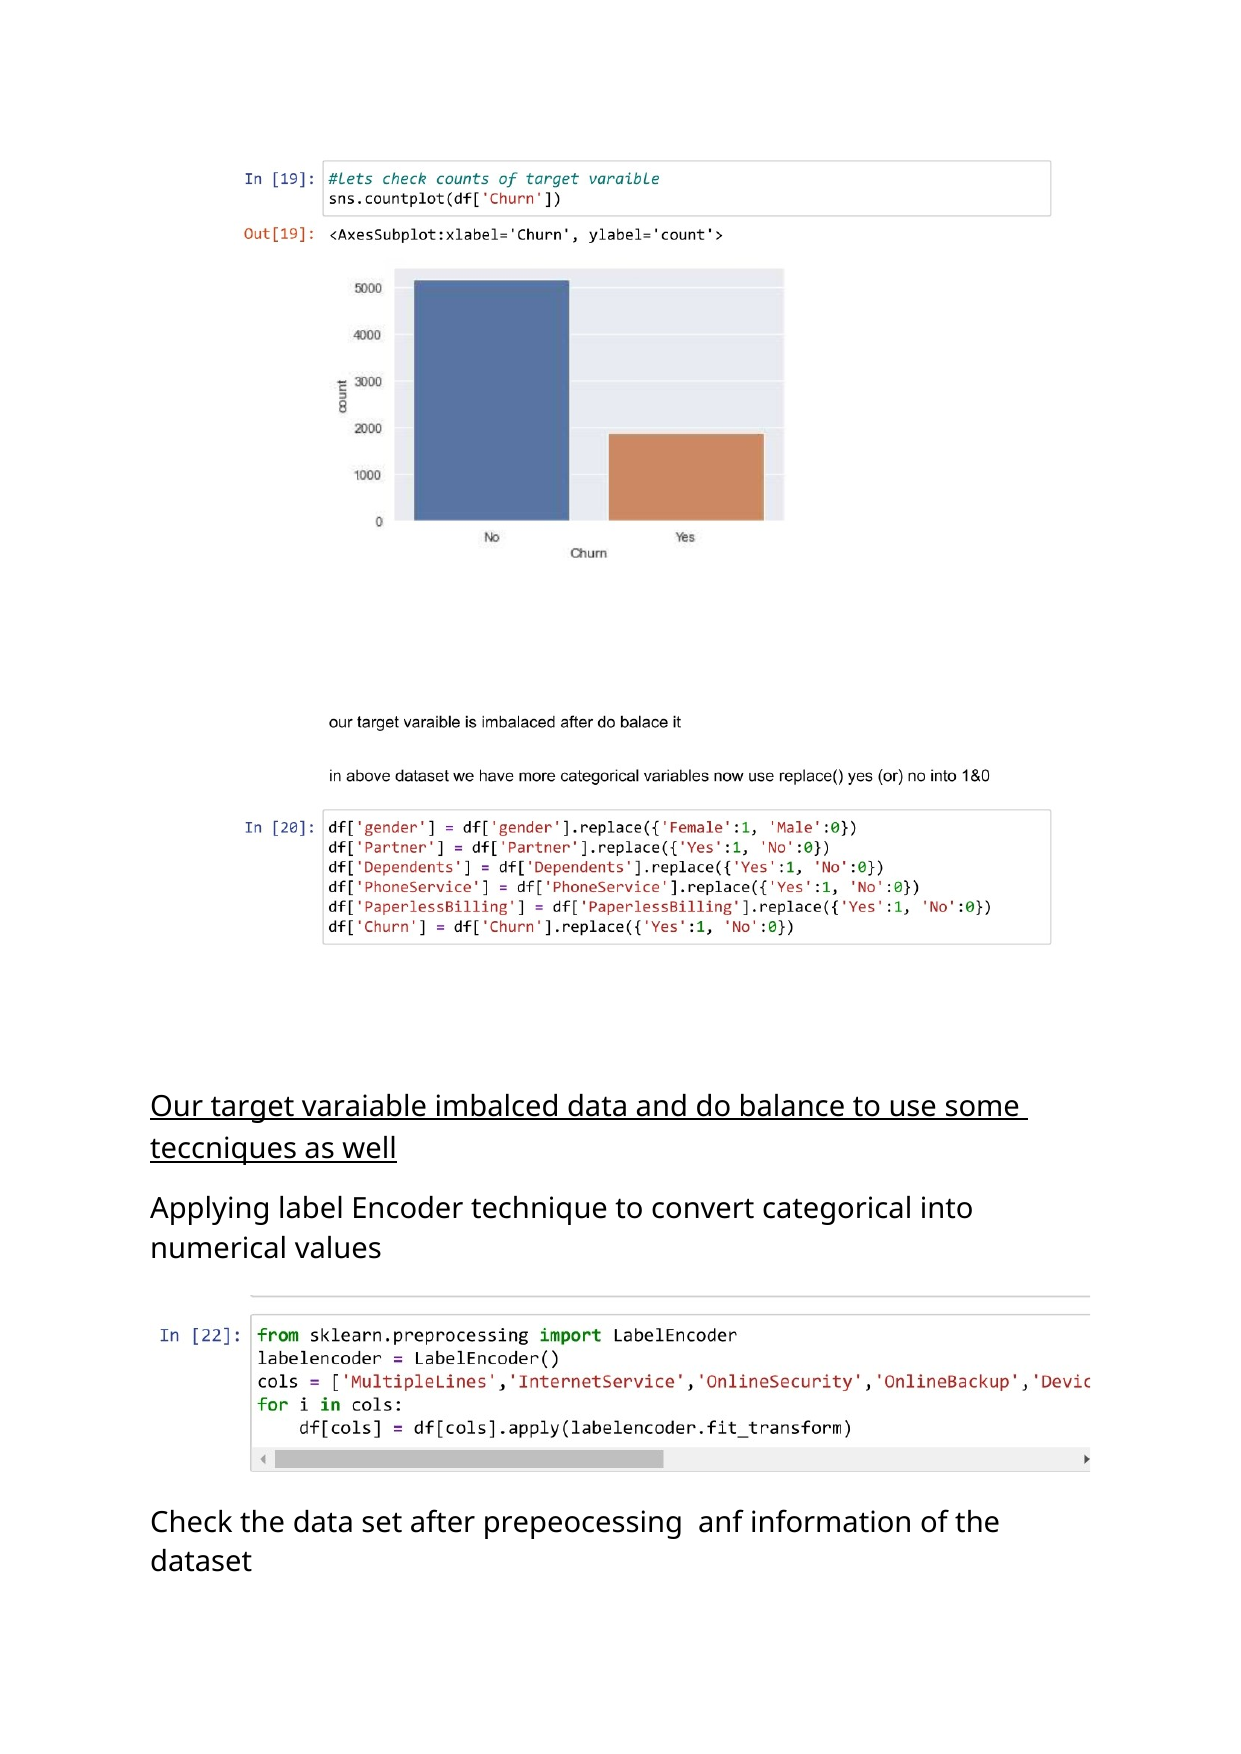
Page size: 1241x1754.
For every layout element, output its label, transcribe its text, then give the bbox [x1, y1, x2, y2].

picture [150, 150, 1091, 947]
text Our target varaiable imbalced data and do balance to use some teccniques as well [150, 1085, 1090, 1167]
picture [150, 1295, 1091, 1472]
text Check the data set after prepeocessing anf information of the dataset [252, 1501, 1090, 1580]
text Applying label Encoder technique to convert categorical into numerical values [382, 1187, 1090, 1267]
